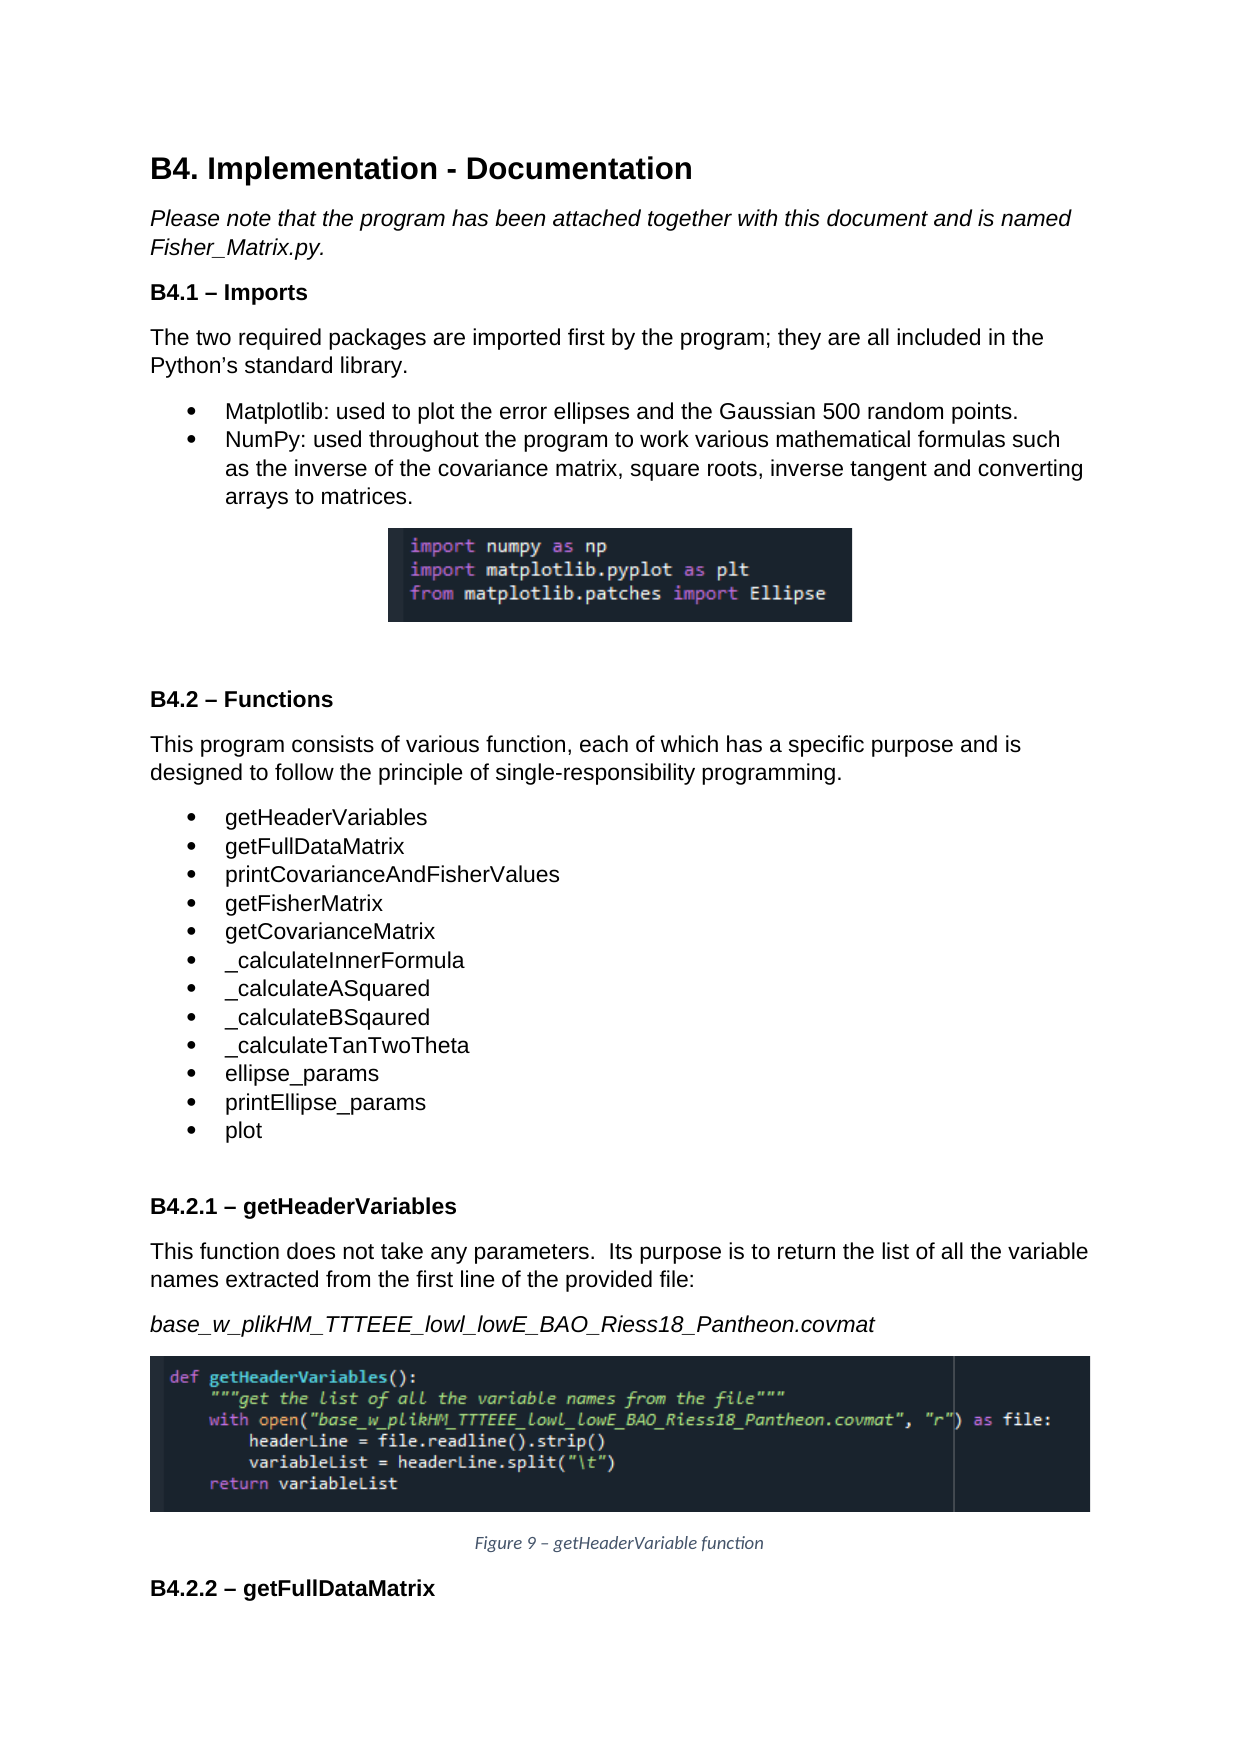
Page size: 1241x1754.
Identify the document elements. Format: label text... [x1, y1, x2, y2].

list getHeaderVariables [187, 804, 1090, 831]
list getFullDataMatrix [187, 833, 1090, 859]
list _calculateASquared [187, 975, 1090, 1001]
list _calculateTanTwoTheta [187, 1032, 1090, 1058]
list printCovarianceAndFisherValues [187, 861, 1090, 888]
list plot [187, 1117, 1090, 1174]
text B4.1 – Imports [150, 279, 1090, 305]
list _calculateBSqaured [187, 1003, 1090, 1030]
list Matplotlib: used to plot the error ellipses and the Gaussian 500 random points. [187, 398, 1090, 424]
text This program consists of various function, each of which has a specific purpose and is designed to follow the principle of single-responsibility programming. [150, 731, 1090, 786]
text B4.2 – Functions [150, 686, 1090, 712]
text base_w_plikHM_TTTEEE_lowl_lowE_BAO_Riess18_Pantheon.covmat [150, 1311, 1090, 1338]
picture [150, 1356, 1091, 1512]
text Figure 9 – getHeaderVariable function [150, 1531, 1090, 1554]
text This function does not take any parameters. Its purpose is to return the list of all the variable names extracted from the first line of the provided file: [150, 1238, 1090, 1292]
list getFisherMatrix [187, 890, 1090, 916]
picture [388, 528, 853, 622]
text B4.2.2 – getFullDataMatrix [150, 1575, 1090, 1601]
text Please note that the program has been attached together with this document and is named Fisher_Matrix.py. [150, 205, 1090, 260]
text The two required packages are imported first by the program; they are all included in the Python’s standard library. [150, 324, 1090, 379]
list getCovarianceMatrix [187, 918, 1090, 944]
list ellipse_params [187, 1060, 1090, 1087]
list NumPy: used throughout the program to work various mathematical formulas such as the inverse of the covariance matrix, square roots, inverse tangent and converting arrays to matrices. [187, 426, 1090, 509]
list printEllipse_params [187, 1089, 1090, 1115]
list _calculateInnerFormula [187, 947, 1090, 973]
text B4. Implementation - Documentation [150, 150, 1090, 186]
text B4.2.1 – getHeaderVariables [150, 1193, 1090, 1219]
